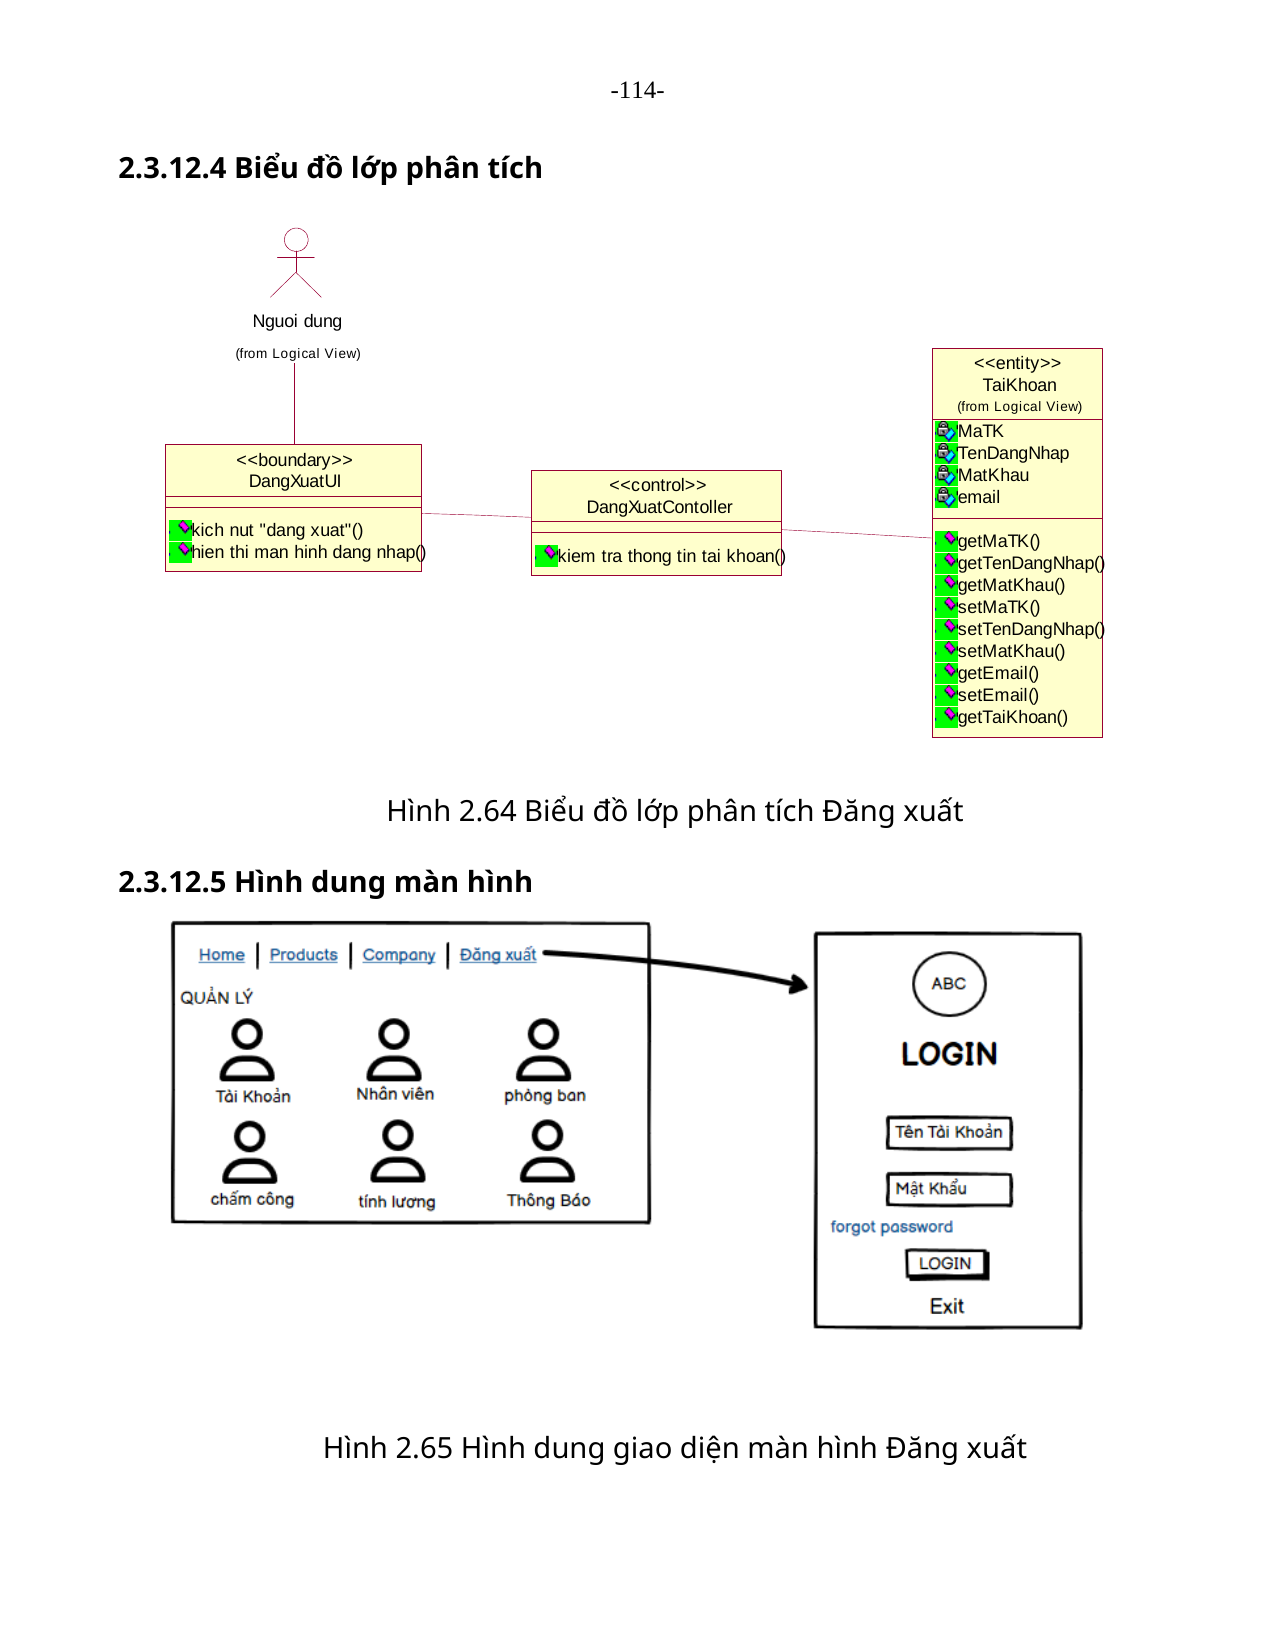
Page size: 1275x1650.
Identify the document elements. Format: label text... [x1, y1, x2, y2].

picture [162, 912, 1113, 1402]
subtitle 2.3.12.5 Hình dung màn hình [118, 861, 1157, 901]
text Hình 2.65 Hình dung giao diện màn hình Đăng xuất [193, 1427, 1157, 1467]
subtitle 2.3.12.4 Biểu đồ lớp phân tích [118, 148, 1157, 187]
text Hình 2.64 Biểu đồ lớp phân tích Đăng xuất [193, 790, 1157, 830]
